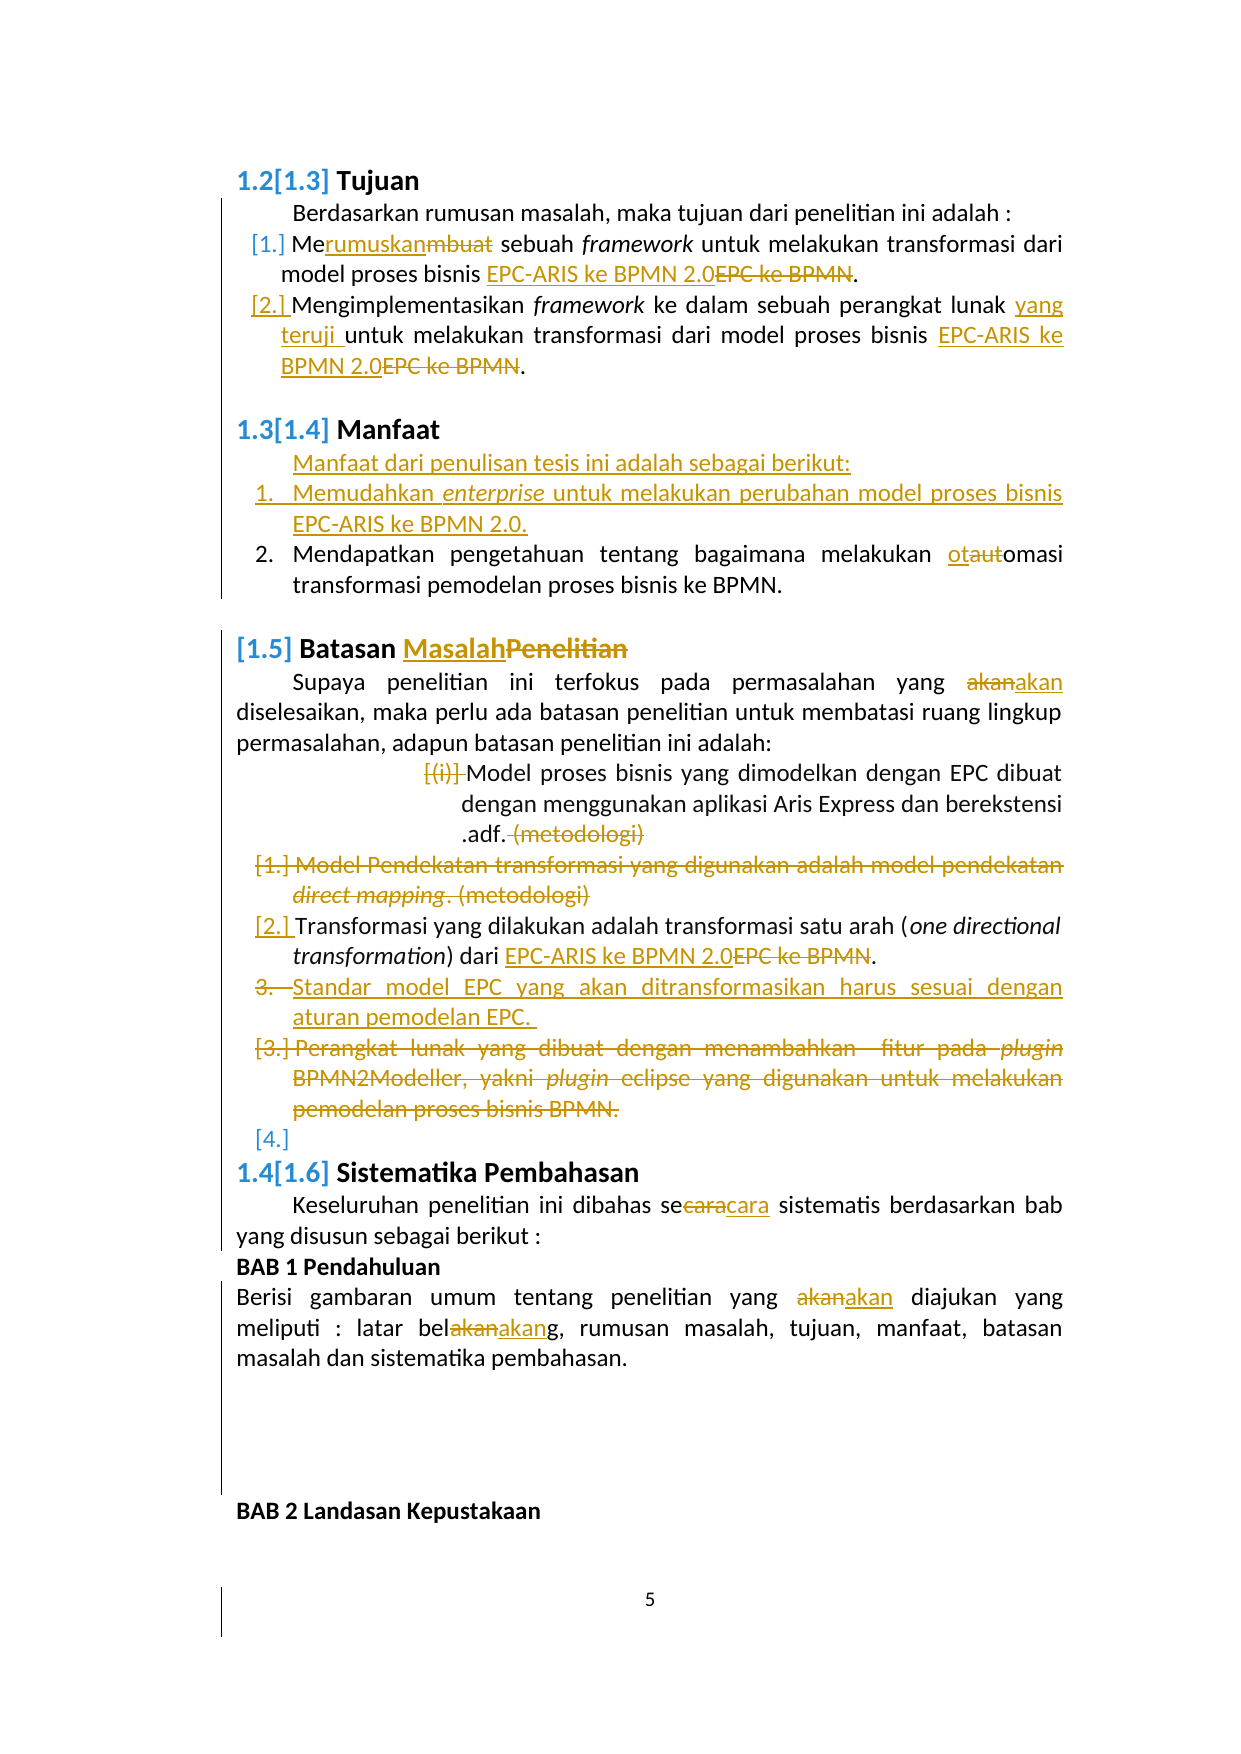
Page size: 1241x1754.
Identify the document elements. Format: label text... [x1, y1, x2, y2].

list Transformasi yang dilakukan adalah transformasi satu arah (one directional transformation) dari . [255, 910, 1063, 971]
subtitle Sistematika Pembahasan [236, 1154, 1063, 1189]
list Mengimplementasikan framework ke dalam sebuah perangkat lunak untuk melakukan transformasi dari model proses bisnis . [251, 289, 1063, 381]
list Mendapatkan pengetahuan tentang bagaimana melakukan omasi transformasi pemodelan proses bisnis ke BPMN. [255, 538, 1063, 599]
text Berdasarkan rumusan masalah, maka tujuan dari penelitian ini adalah : [236, 198, 1063, 228]
subtitle Batasan [236, 630, 1063, 666]
text Berisi gambaran umum tentang penelitian yang diajukan yang meliputi : latar belg, rumusan masalah, tujuan, manfaat, batasan masalah dan sistematika pembahasan. [236, 1281, 1063, 1373]
text Keseluruhan penelitian ini dibahas se sistematis berdasarkan bab yang disusun sebagai berikut : [236, 1189, 1063, 1251]
text BAB 2 Landasan Kepustakaan [236, 1495, 1063, 1525]
subtitle Manfaat [236, 411, 1063, 447]
text Supaya penelitian ini terfokus pada permasalahan yang diselesaikan, maka perlu ada batasan penelitian untuk membatasi ruang lingkup permasalahan, adapun batasan penelitian ini adalah: [236, 666, 1063, 757]
list Me sebuah framework untuk melakukan transformasi dari model proses bisnis . [251, 228, 1063, 289]
text BAB 1 Pendahuluan [236, 1251, 1063, 1281]
subtitle Tujuan [236, 162, 1063, 198]
